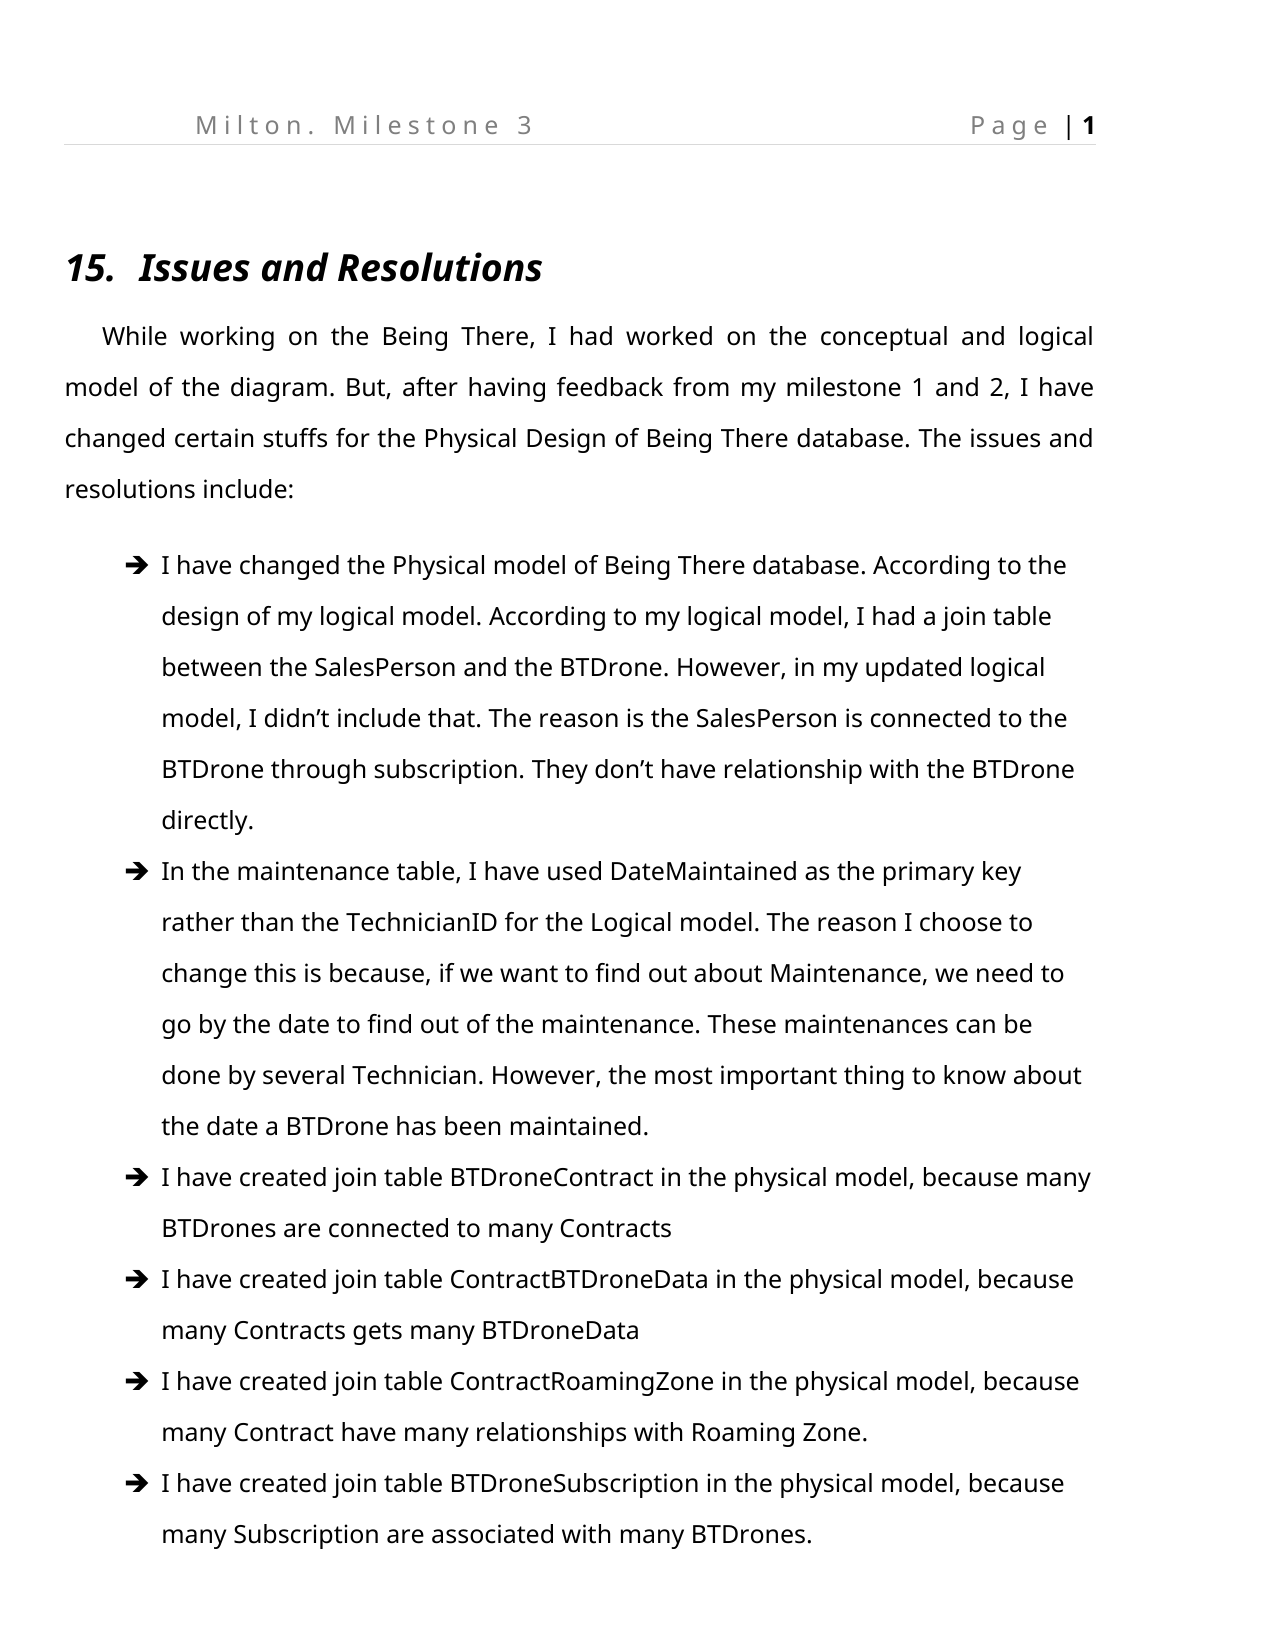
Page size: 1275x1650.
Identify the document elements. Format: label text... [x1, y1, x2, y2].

text While working on the Being There, I had worked on the conceptual and logical model of the diagram. But, after having feedback from my milestone 1 and 2, I have changed certain stuffs for the Physical Design of Being There database. The issues and resolutions include: [64, 318, 1096, 505]
list I have created join table BTDroneSubscription in the physical model, because many Subscription are associated with many BTDrones. [123, 1466, 1096, 1551]
list I have changed the Physical model of Being There database. According to the design of my logical model. According to my logical model, I had a join table between the SalesPerson and the BTDrone. However, in my updated logical model, I didn’t include that. The reason is the SalesPerson is connected to the BTDrone through subscription. They don’t have relationship with the BTDrone directly. [123, 547, 1096, 837]
list I have created join table BTDroneContract in the physical model, because many BTDrones are connected to many Contracts [123, 1160, 1096, 1245]
list In the maintenance table, I have used DateMaintained as the primary key rather than the TechnicianID for the Logical model. The reason I choose to change this is because, if we want to find out about Maintenance, we need to go by the date to find out of the maintenance. These maintenances can be done by several Technician. However, the most important thing to know about the date a BTDrone has been maintained. [123, 854, 1096, 1143]
list I have created join table ContractBTDroneData in the physical model, because many Contracts gets many BTDroneData [123, 1262, 1096, 1347]
list I have created join table ContractRoamingZone in the physical model, because many Contract have many relationships with Roaming Zone. [123, 1364, 1096, 1449]
subtitle Issues and Resolutions [64, 242, 1096, 293]
